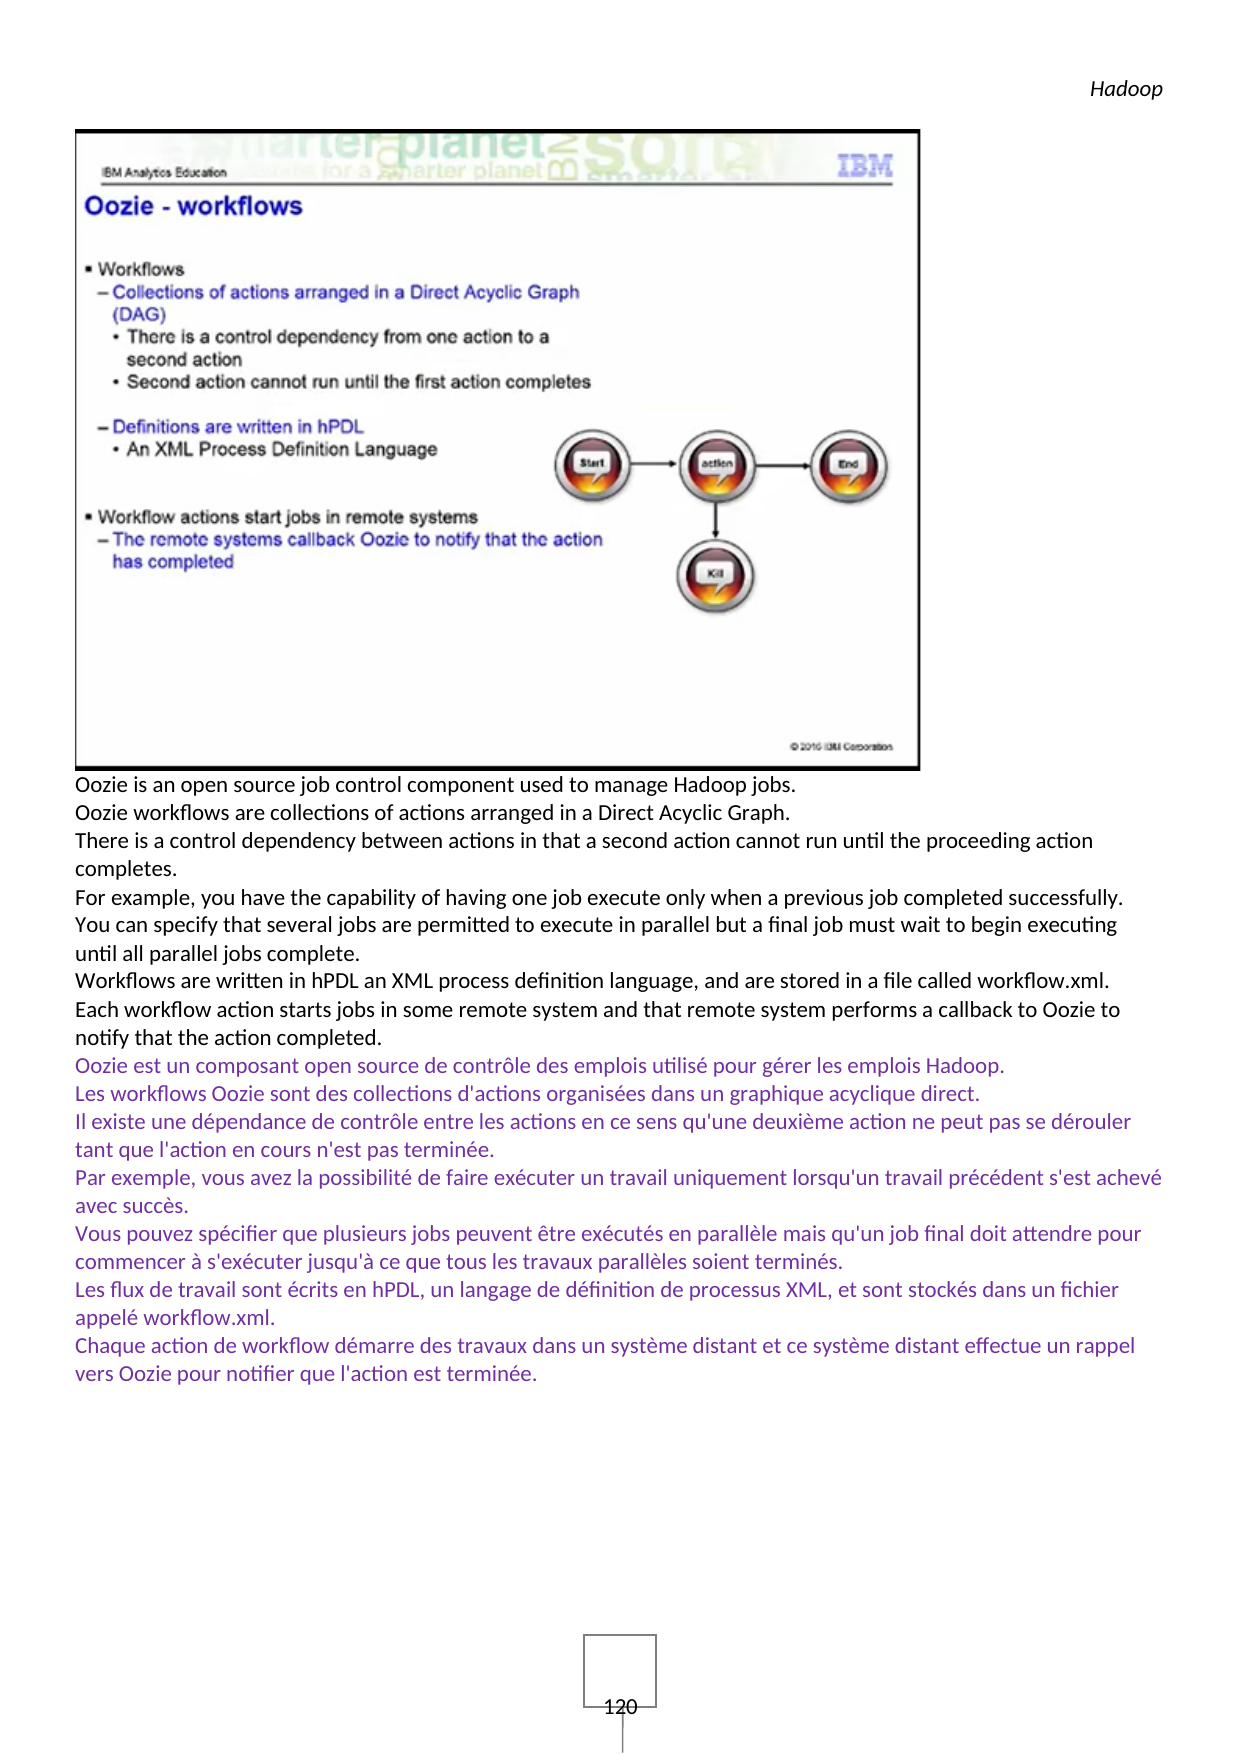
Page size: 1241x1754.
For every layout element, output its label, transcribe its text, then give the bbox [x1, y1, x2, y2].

text Les flux de travail sont écrits en hPDL, un langage de définition de processus XML, et sont stockés dans un fichier appelé workflow.xml. [75, 1275, 1165, 1331]
text Vous pouvez spécifier que plusieurs jobs peuvent être exécutés en parallèle mais qu'un job final doit attendre pour commencer à s'exécuter jusqu'à ce que tous les travaux parallèles soient terminés. [75, 1219, 1165, 1275]
text until all parallel jobs complete. [75, 939, 1165, 967]
text Workflows are written in hPDL an XML process definition language, and are stored in a file called workflow.xml. [75, 967, 1165, 995]
text Each workflow action starts jobs in some remote system and that remote system performs a callback to Oozie to notify that the action completed. [75, 995, 1165, 1051]
text Oozie est un composant open source de contrôle des emplois utilisé pour gérer les emplois Hadoop. [75, 1051, 1165, 1079]
text Oozie is an open source job control component used to manage Hadoop jobs. [75, 771, 1165, 798]
text Oozie workflows are collections of actions arranged in a Direct Acyclic Graph. [75, 798, 1165, 827]
text Les workflows Oozie sont des collections d'actions organisées dans un graphique acyclique direct. [75, 1079, 1165, 1107]
text You can specify that several jobs are permitted to execute in parallel but a final job must wait to begin executing [75, 911, 1165, 939]
text Par exemple, vous avez la possibilité de faire exécuter un travail uniquement lorsqu'un travail précédent s'est achevé avec succès. [75, 1163, 1165, 1219]
picture [75, 129, 921, 771]
text Chaque action de workflow démarre des travaux dans un système distant et ce système distant effectue un rappel vers Oozie pour notifier que l'action est terminée. [75, 1331, 1165, 1387]
text Il existe une dépendance de contrôle entre les actions en ce sens qu'une deuxième action ne peut pas se dérouler tant que l'action en cours n'est pas terminée. [75, 1107, 1165, 1163]
text There is a control dependency between actions in that a second action cannot run until the proceeding action completes. [75, 827, 1165, 883]
text For example, you have the capability of having one job execute only when a previous job completed successfully. [75, 883, 1165, 911]
